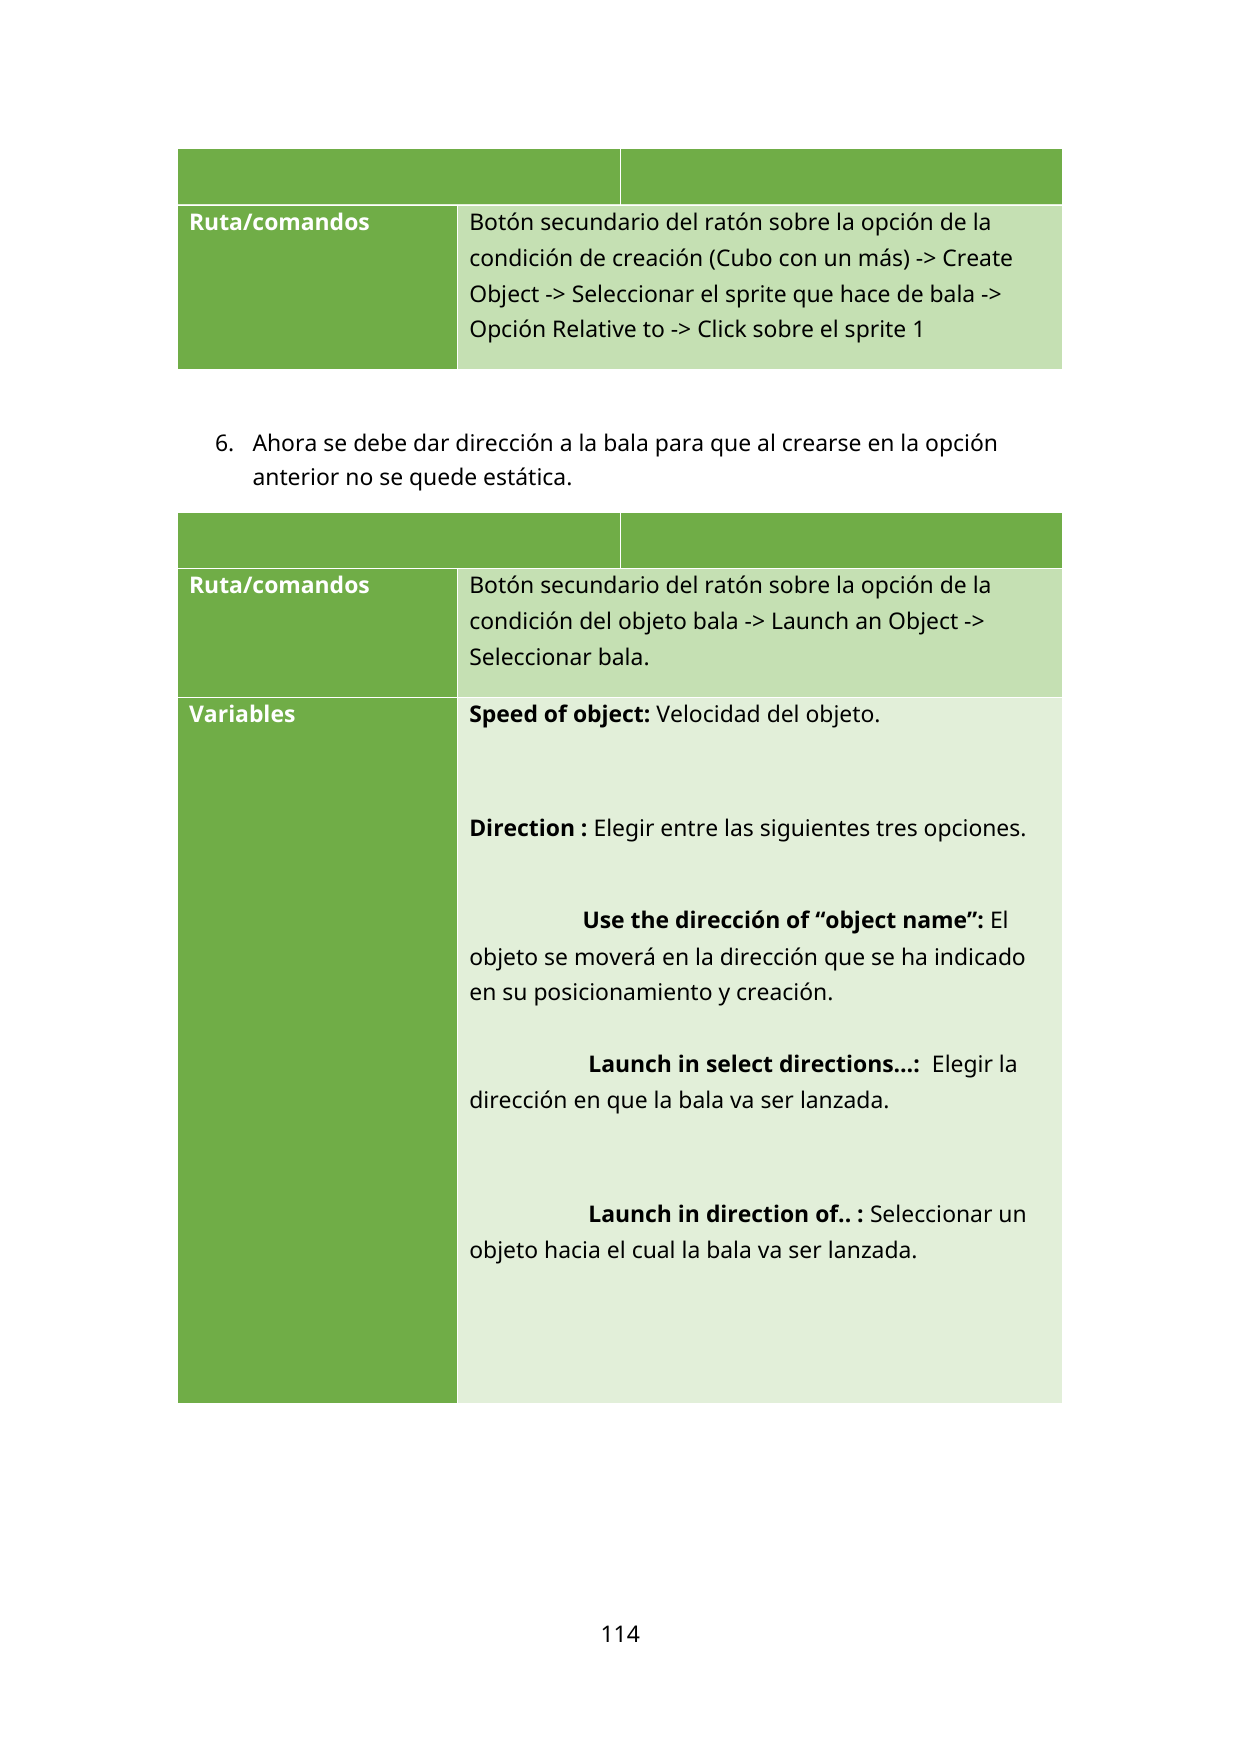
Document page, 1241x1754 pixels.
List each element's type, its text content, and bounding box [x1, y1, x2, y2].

table_cell Botón secundario del ratón sobre la opción de la condición de creación (Cubo con un más) -> Create Object -> Seleccionar el sprite que hace de bala -> Opción Relative to -> Click sobre el sprite 1 [458, 206, 1062, 369]
table_header [178, 149, 620, 204]
table_header [621, 513, 1062, 568]
table_cell Ruta/comandos [178, 569, 457, 697]
table_header [178, 513, 620, 568]
list Ahora se debe dar dirección a la bala para que al crearse en la opción anterior no se quede estática. [215, 427, 1063, 492]
table_cell Ruta/comandos [178, 206, 457, 369]
table_cell Speed of object: Velocidad del objeto. Direction : Elegir entre las siguientes tres opciones. Use the dirección of “object name”: El objeto se moverá en la dirección que se ha indicado en su posicionamiento y creación. Launch in select directions…: Elegir la dirección en que la bala va ser lanzada. Launch in direction of.. : Seleccionar un objeto hacia el cual la bala va ser lanzada. [458, 698, 1062, 1403]
table_cell Variables [178, 698, 457, 1403]
table_cell Botón secundario del ratón sobre la opción de la condición del objeto bala -> Launch an Object -> Seleccionar bala. [458, 569, 1062, 697]
table_header [621, 149, 1062, 204]
